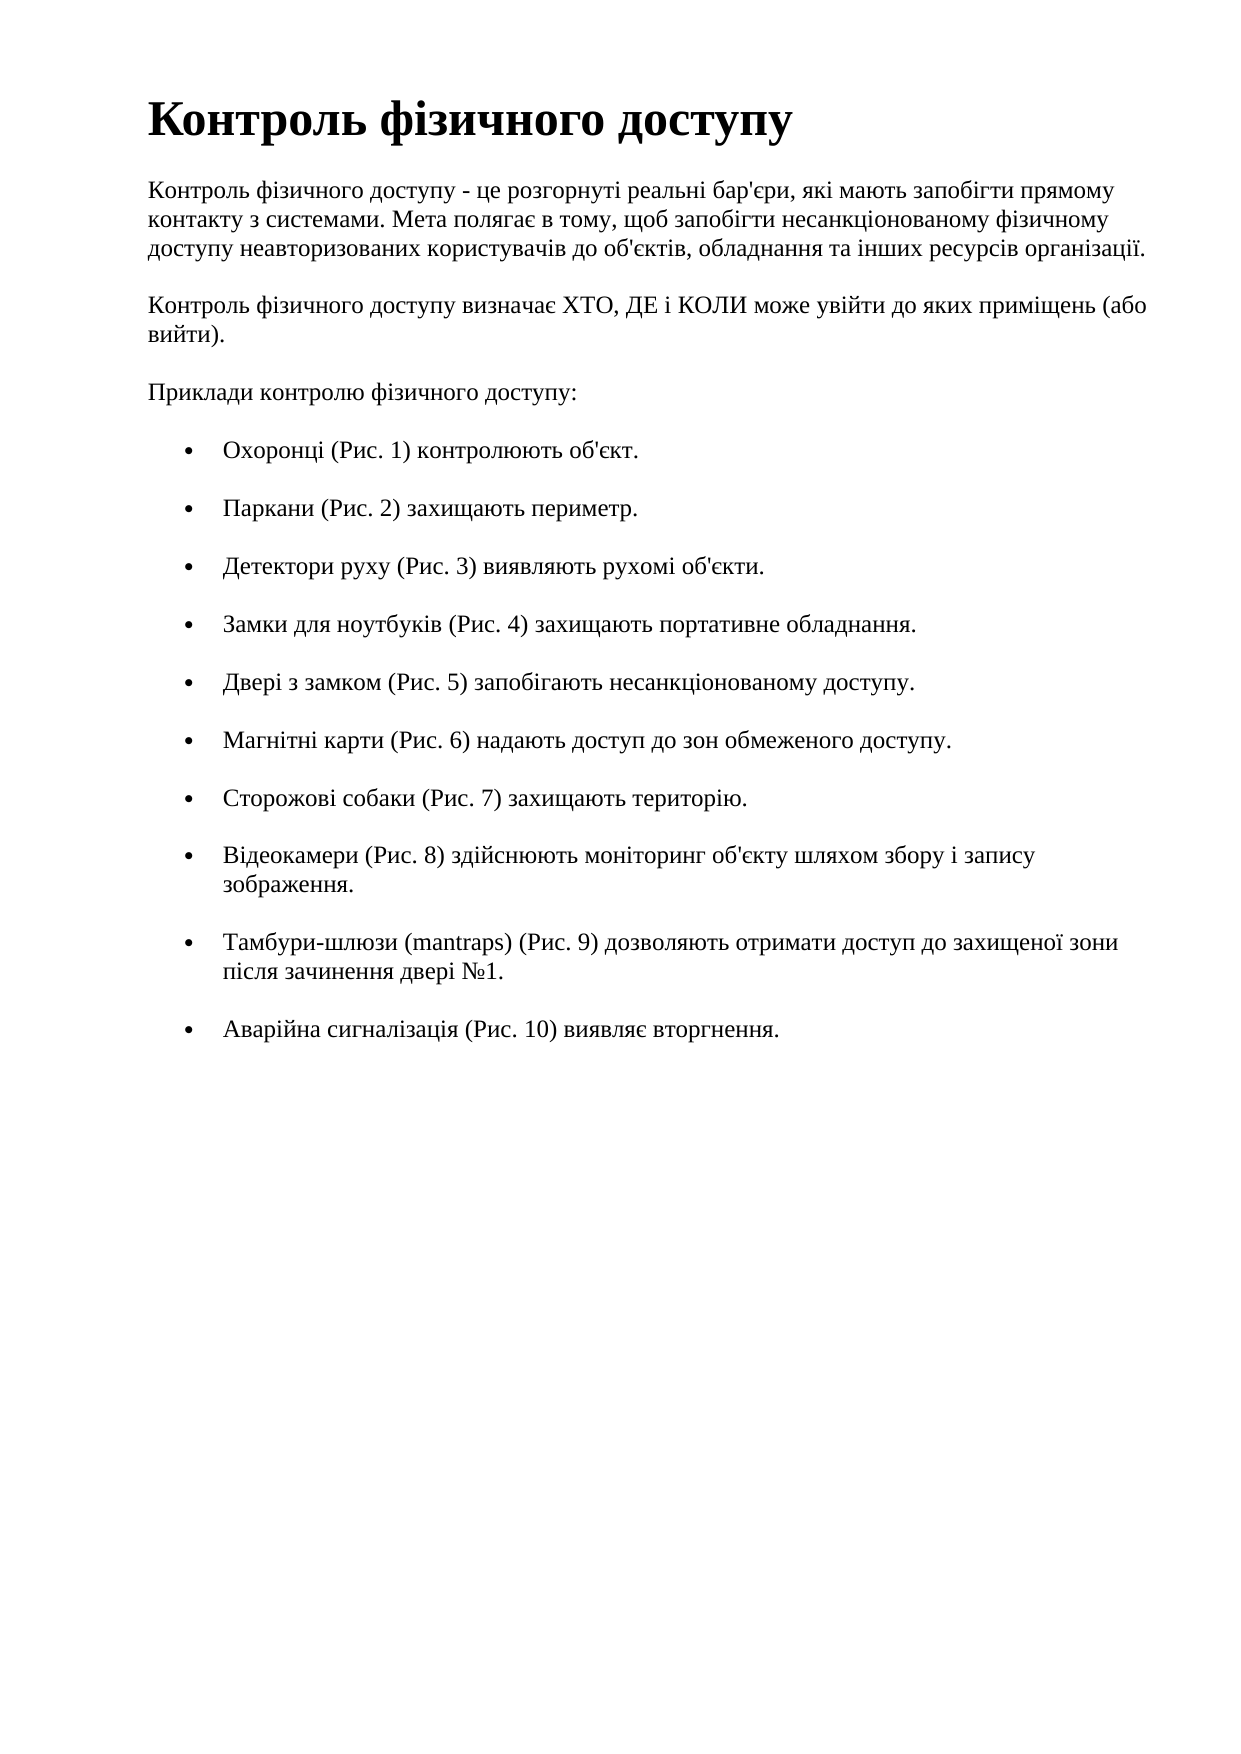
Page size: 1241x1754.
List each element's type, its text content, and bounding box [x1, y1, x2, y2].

list Детектори руху (Рис. 3) виявляють рухомі об'єкти. [185, 551, 1152, 580]
list Сторожові собаки (Рис. 7) захищають територію. [185, 783, 1152, 811]
list Магнітні карти (Рис. 6) надають доступ до зон обмеженого доступу. [185, 725, 1152, 753]
list Охоронці (Рис. 1) контролюють об'єкт. [185, 435, 1152, 464]
list Двері з замком (Рис. 5) запобігають несанкціонованому доступу. [185, 667, 1152, 696]
list Аварійна сигналізація (Рис. 10) виявляє вторгнення. [185, 1014, 1152, 1043]
list Замки для ноутбуків (Рис. 4) захищають портативне обладнання. [185, 609, 1152, 638]
list Відеокамери (Рис. 8) здійснюють моніторинг об'єкту шляхом збору і запису зображення. [185, 841, 1152, 898]
text Контроль фізичного доступу [148, 88, 1152, 146]
text Приклади контролю фізичного доступу: [148, 377, 1152, 406]
list Паркани (Рис. 2) захищають периметр. [185, 493, 1152, 522]
text Контроль фізичного доступу визначає ХТО, ДЕ і КОЛИ може увійти до яких приміщень (або вийти). [148, 291, 1152, 348]
text Контроль фізичного доступу - це розгорнуті реальні бар'єри, які мають запобігти прямому контакту з системами. Мета полягає в тому, щоб запобігти несанкціонованому фізичному доступу неавторизованих користувачів до об'єктів, обладнання та інших ресурсів організації. [148, 175, 1152, 261]
list Тамбури-шлюзи (mantraps) (Рис. 9) дозволяють отримати доступ до захищеної зони після зачинення двері №1. [185, 927, 1152, 985]
